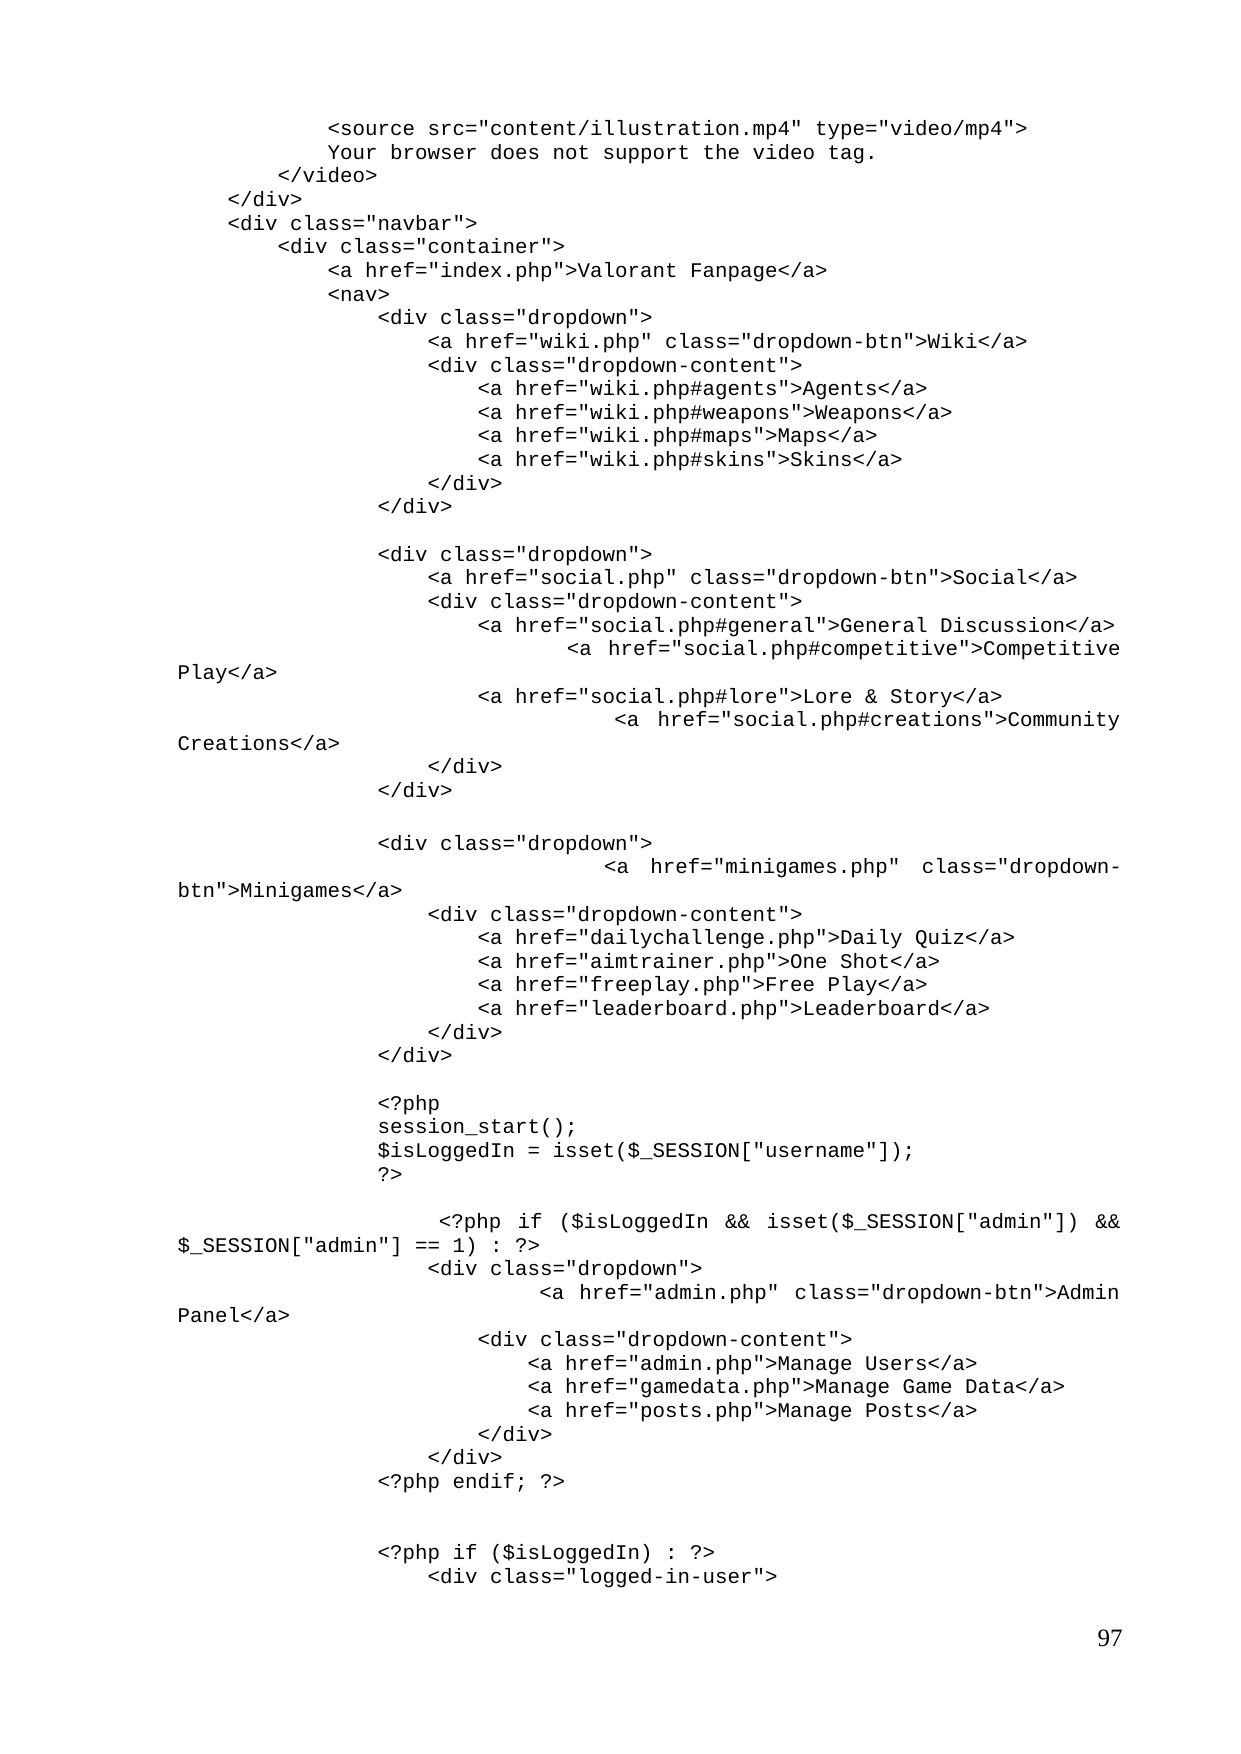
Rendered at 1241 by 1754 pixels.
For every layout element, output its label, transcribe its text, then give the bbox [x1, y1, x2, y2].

text </div> [177, 757, 1122, 780]
text <a href="leaderboard.php">Leaderboard</a> [177, 998, 1122, 1022]
text $isLoggedIn = isset($_SESSION["username"]); [177, 1140, 1122, 1164]
text <a href="admin.php">Manage Users</a> [177, 1353, 1122, 1376]
text <?php if ($isLoggedIn) : ?> [177, 1542, 1122, 1566]
text <div class="dropdown-content"> [177, 591, 1122, 615]
text ?> [177, 1164, 1122, 1187]
text </div> [177, 1424, 1122, 1447]
text <a href="social.php#competitive">Competitive Play</a> [177, 638, 1122, 686]
text <source src="content/illustration.mp4" type="video/mp4"> [177, 118, 1122, 142]
text <?php if ($isLoggedIn && isset($_SESSION["admin"]) && $_SESSION["admin"] == 1) : ?> [177, 1211, 1122, 1258]
text <a href="dailychallenge.php">Daily Quiz</a> [177, 927, 1122, 951]
text </div> [177, 1045, 1122, 1069]
text <a href="gamedata.php">Manage Game Data</a> [177, 1376, 1122, 1400]
text </video> [177, 165, 1122, 189]
text Your browser does not support the video tag. [177, 142, 1122, 165]
text <nav> [177, 284, 1122, 307]
text <a href="index.php">Valorant Fanpage</a> [177, 260, 1122, 284]
text <div class="dropdown"> [177, 544, 1122, 567]
text <a href="admin.php" class="dropdown-btn">Admin Panel</a> [177, 1282, 1122, 1329]
text <?php endif; ?> [177, 1471, 1122, 1495]
text <div class="logged-in-user"> [177, 1566, 1122, 1589]
text </div> [177, 780, 1122, 804]
text <a href="freeplay.php">Free Play</a> [177, 974, 1122, 998]
text session_start(); [177, 1116, 1122, 1140]
text <?php [177, 1093, 1122, 1116]
text <a href="posts.php">Manage Posts</a> [177, 1400, 1122, 1424]
text <div class="navbar"> [177, 213, 1122, 236]
text <div class="dropdown"> [177, 1258, 1122, 1282]
text <div class="dropdown-content"> [177, 903, 1122, 927]
text <div class="dropdown-content"> [177, 354, 1122, 378]
text <a href="wiki.php#maps">Maps</a> [177, 426, 1122, 449]
text <div class="dropdown-content"> [177, 1329, 1122, 1353]
text </div> [177, 1447, 1122, 1471]
text <a href="social.php#general">General Discussion</a> [177, 615, 1122, 638]
text <div class="container"> [177, 236, 1122, 260]
text <a href="social.php#creations">Community Creations</a> [177, 709, 1122, 757]
text <div class="dropdown"> [177, 307, 1122, 331]
text </div> [177, 189, 1122, 213]
text <a href="social.php#lore">Lore & Story</a> [177, 686, 1122, 709]
text <a href="wiki.php" class="dropdown-btn">Wiki</a> [177, 331, 1122, 354]
text <a href="wiki.php#weapons">Weapons</a> [177, 402, 1122, 426]
text <div class="dropdown"> [177, 833, 1122, 856]
text <a href="wiki.php#skins">Skins</a> [177, 449, 1122, 473]
text </div> [177, 496, 1122, 520]
text <a href="wiki.php#agents">Agents</a> [177, 378, 1122, 402]
text </div> [177, 473, 1122, 496]
text <a href="minigames.php" class="dropdown-btn">Minigames</a> [177, 856, 1122, 903]
text <a href="aimtrainer.php">One Shot</a> [177, 951, 1122, 974]
text <a href="social.php" class="dropdown-btn">Social</a> [177, 567, 1122, 591]
text </div> [177, 1022, 1122, 1045]
